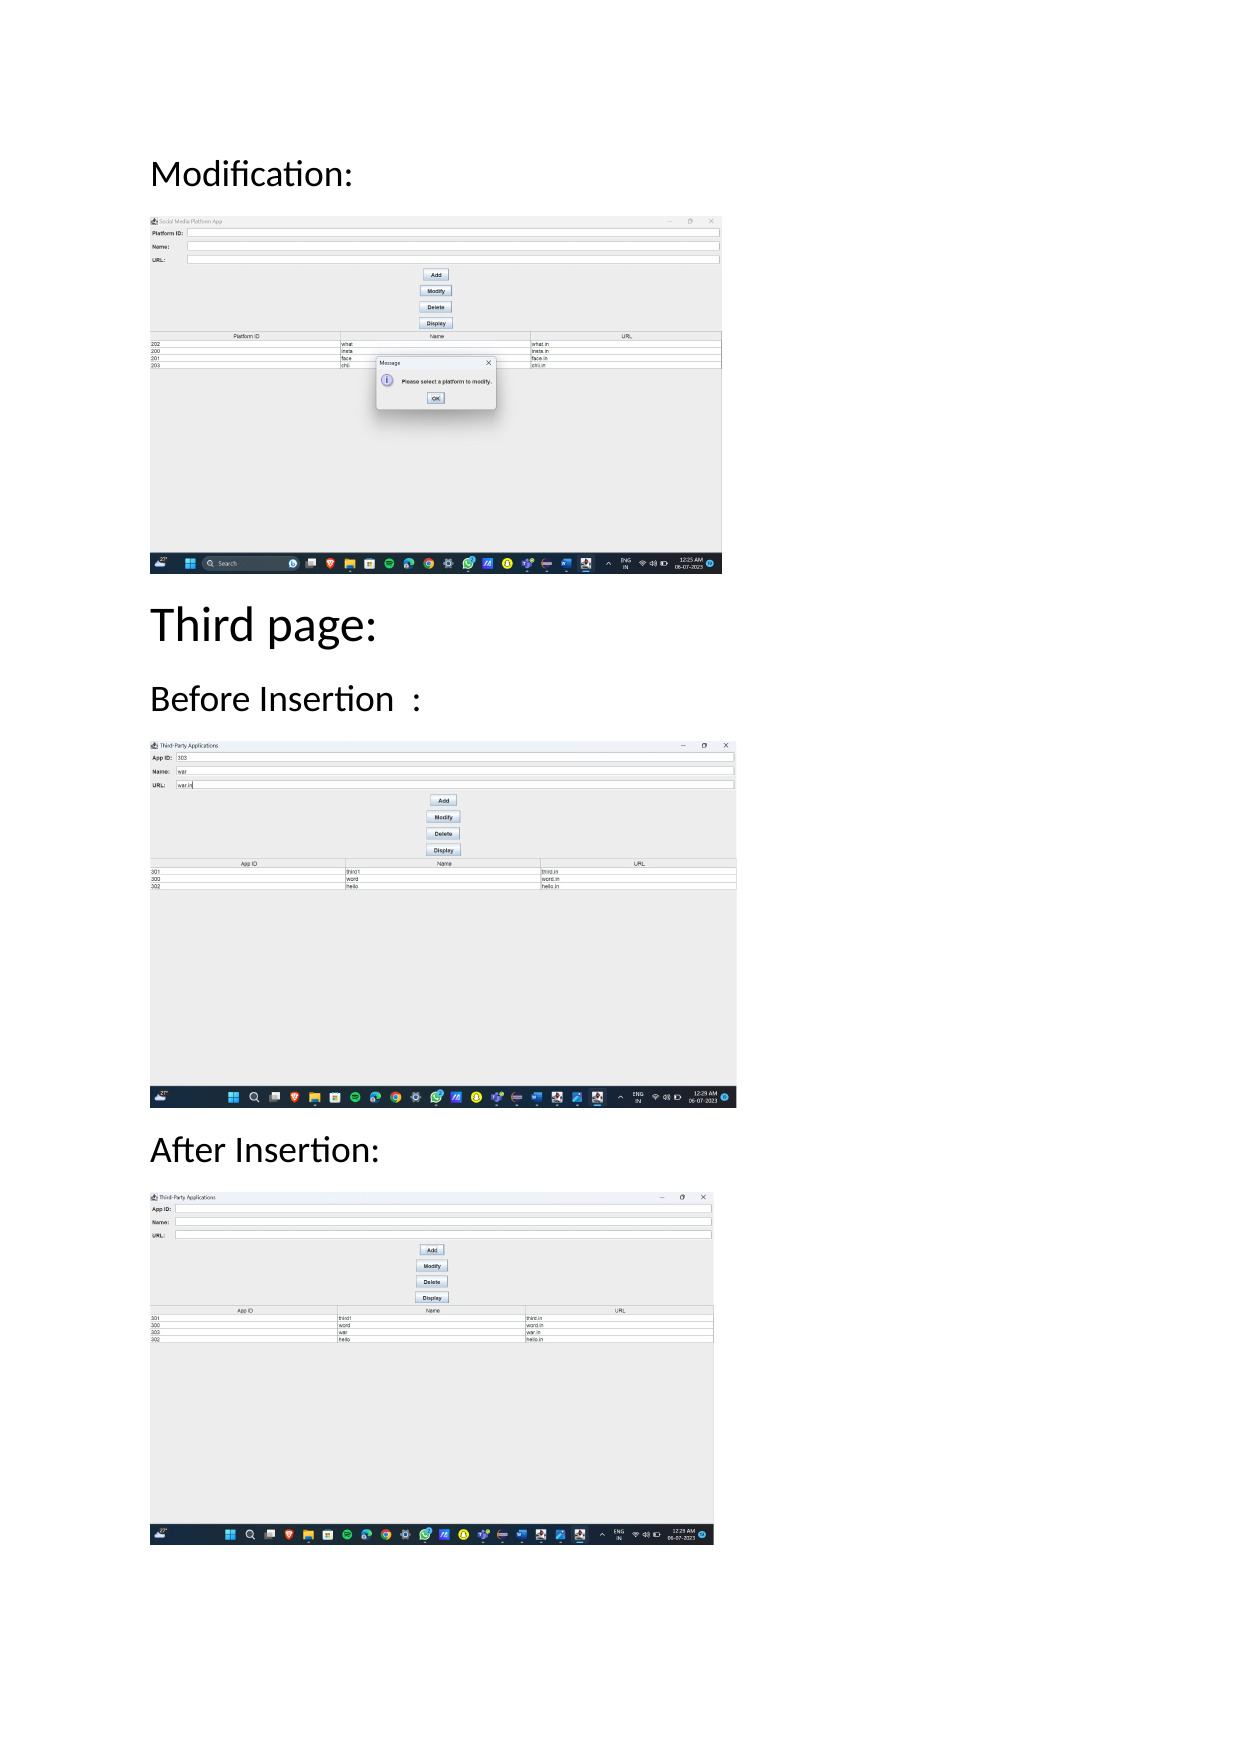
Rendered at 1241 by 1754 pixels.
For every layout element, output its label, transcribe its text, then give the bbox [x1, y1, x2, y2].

text After Insertion: [150, 1126, 1090, 1172]
picture [150, 216, 722, 574]
text Modification: [150, 150, 1090, 196]
picture [150, 1192, 714, 1545]
text Before Insertion : [150, 675, 1090, 721]
text Third page: [150, 592, 1090, 653]
picture [150, 741, 737, 1108]
